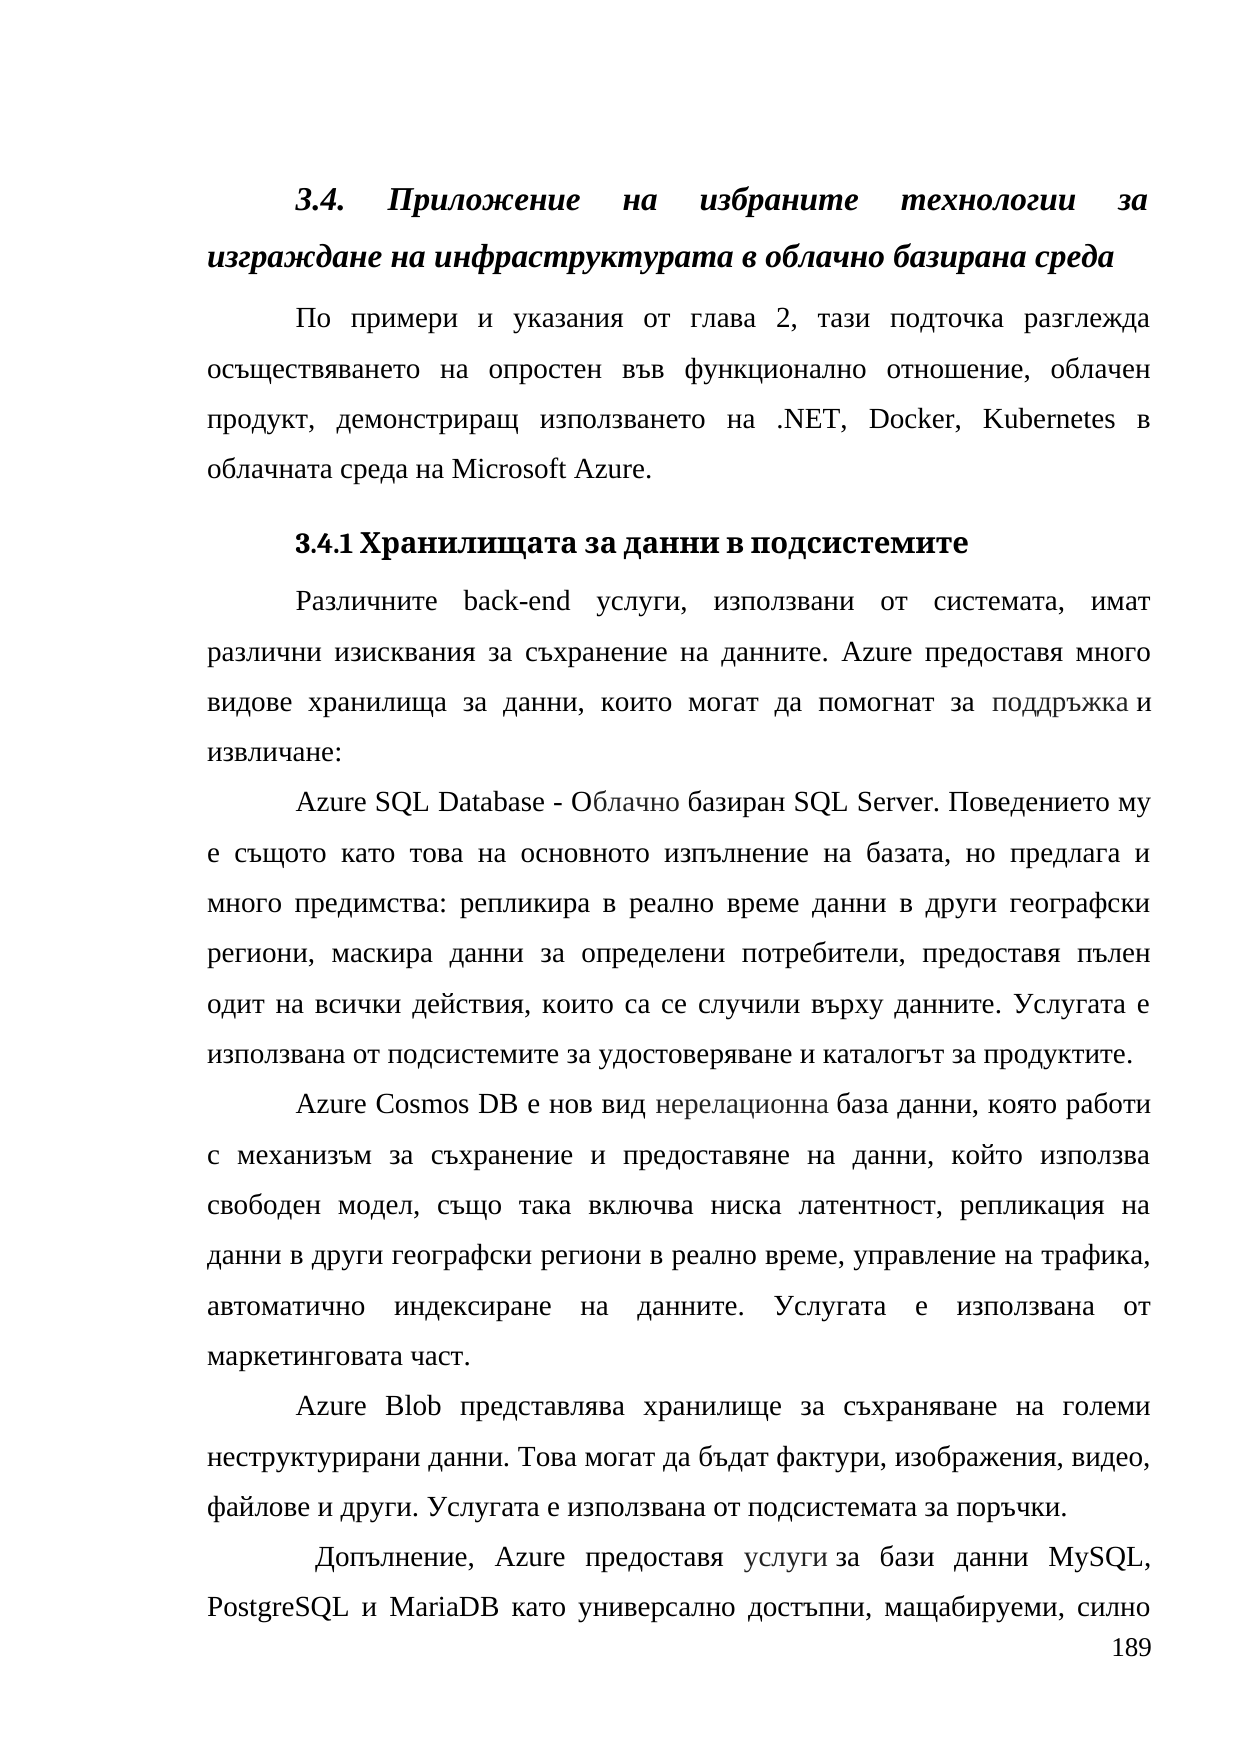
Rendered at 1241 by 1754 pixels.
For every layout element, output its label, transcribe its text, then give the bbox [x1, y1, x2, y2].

subtitle 3.4. Приложение на избраните технологии за изграждане на инфраструктурата в облачно базирана среда [207, 179, 1152, 275]
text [207, 1539, 1152, 1623]
text По примери и указания от глава 2, тази подточка разглежда осъществяването на опростен във функционално отношение, облачен продукт, демонстриращ използването на .NET, Docker, Kubernetes в облачната среда на Microsoft Azure. [207, 301, 1152, 485]
text Azure Cosmos DB е нов вид нерелационна база данни, която работи с механизъм за съхранение и предоставяне на данни, който използва свободен модел, също така включва ниска латентност, репликация на данни в други географски региони в реално време, управление на трафика, автоматично индексиране на данните. Услугата е използвана от маркетинговата част. [207, 1086, 1152, 1372]
text Azure Blob представлява хранилище за съхраняване на големи неструктурирани данни. Това могат да бъдат фактури, изображения, видео, файлове и други. Услугата е използвана от подсистемата за поръчки. [207, 1388, 1152, 1522]
subtitle 3.4.1 Хранилищата за данни в подсистемите [207, 527, 1152, 560]
text Azure SQL Database - Облачно базиран SQL Server. Поведението му е същото като това на основното изпълнение на базата, но предлага и много предимства: репликира в реално време данни в други географски региони, маскира данни за определени потребители, предоставя пълен одит на всички действия, които са се случили върху данните. Услугата е използвана от подсистемите за удостоверяване и каталогът за продуктите. [207, 784, 1152, 1070]
text Различните back-end услуги, използвани от системата, имат различни изисквания за съхранение на данните. Azure предоставя много видове хранилища за данни, които могат да помогнат за поддръжка и извличане: [207, 583, 1152, 768]
